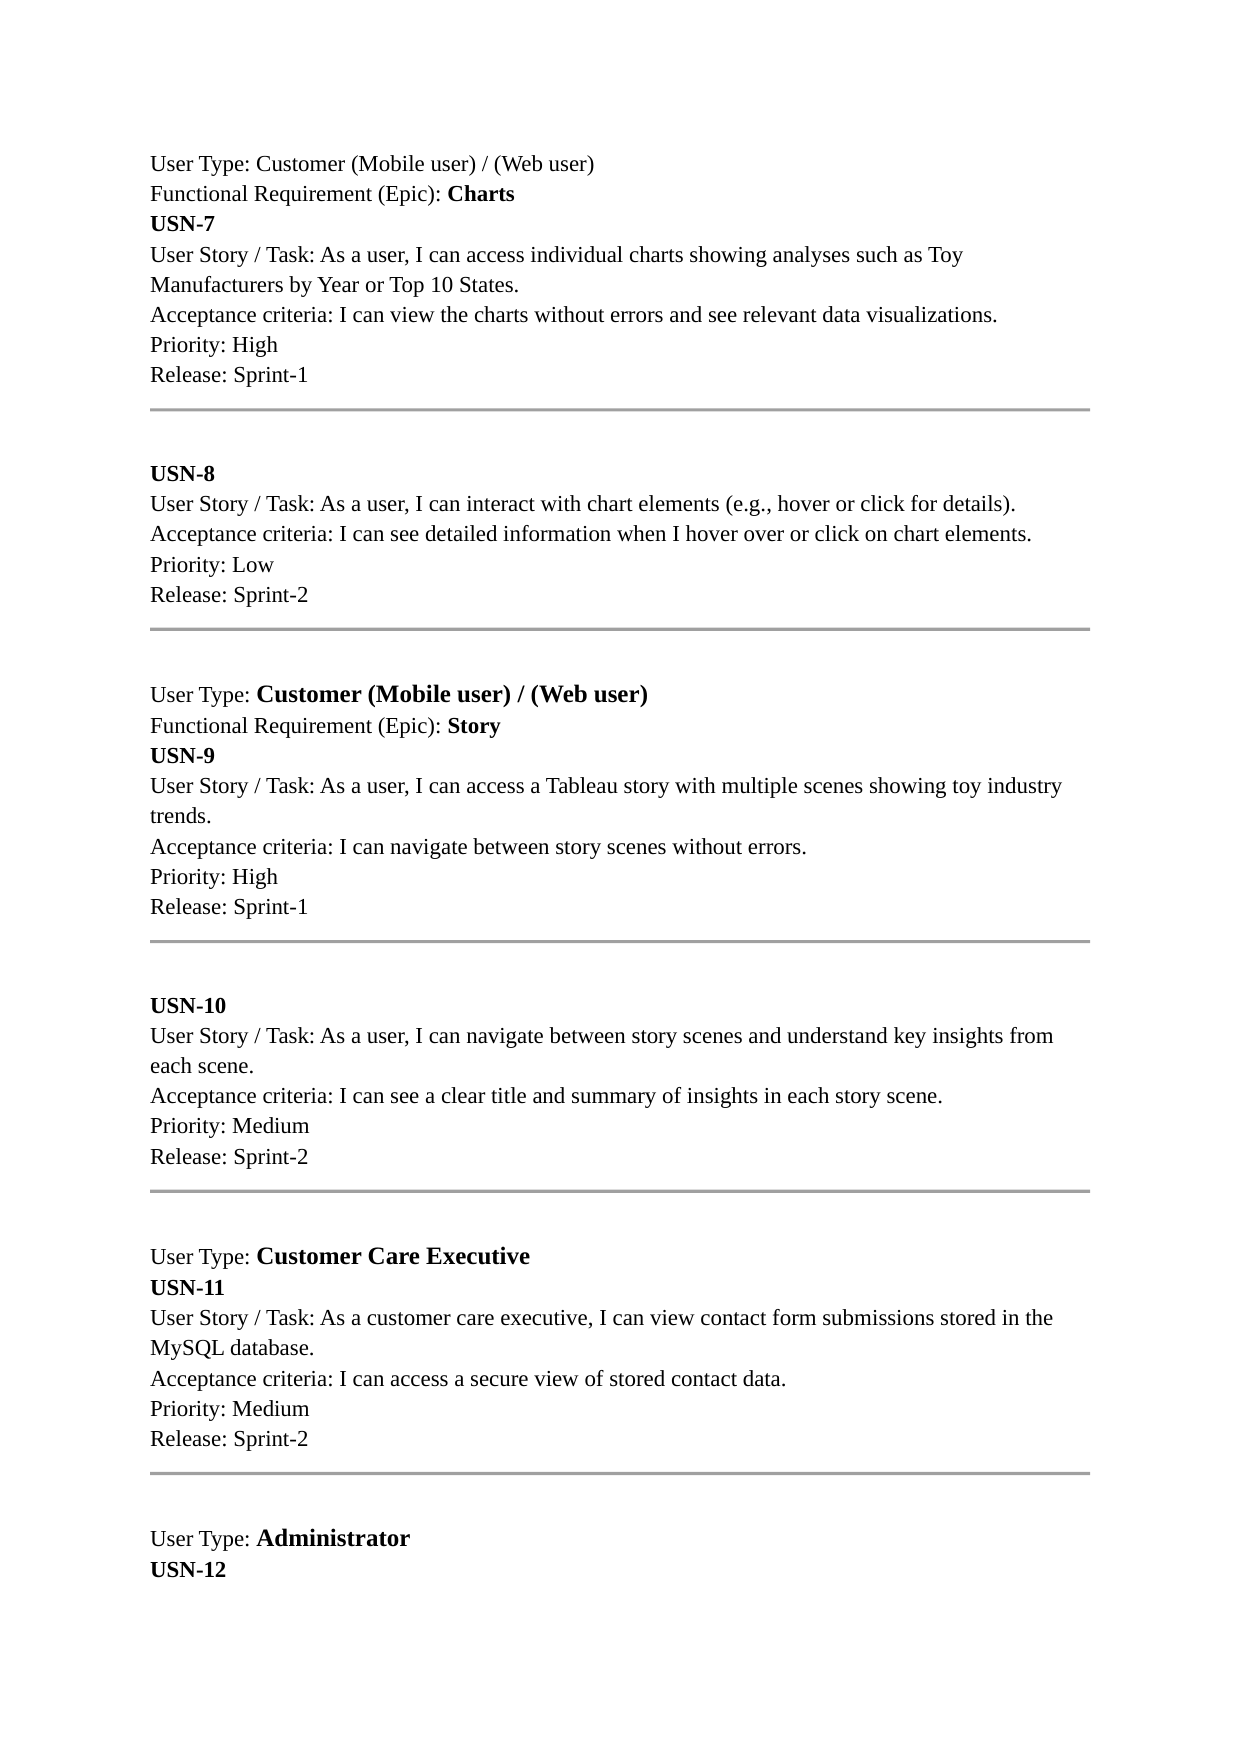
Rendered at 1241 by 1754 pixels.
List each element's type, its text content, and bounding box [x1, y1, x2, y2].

text User Type: Customer Care Executive USN-11 User Story / Task: As a customer care executive, I can view contact form submissions stored in the MySQL database. Acceptance criteria: I can access a secure view of stored contact data. Priority: Medium Release: Sprint-2 [150, 1241, 1090, 1451]
text USN-10 User Story / Task: As a user, I can navigate between story scenes and understand key insights from each scene. Acceptance criteria: I can see a clear title and summary of insights in each story scene. Priority: Medium Release: Sprint-2 [150, 992, 1090, 1169]
text User Type: Customer (Mobile user) / (Web user) Functional Requirement (Epic): Charts USN-7 User Story / Task: As a user, I can access individual charts showing analyses such as Toy Manufacturers by Year or Top 10 States. Acceptance criteria: I can view the charts without errors and see relevant data visualizations. Priority: High Release: Sprint-1 [150, 150, 1090, 388]
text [150, 1523, 1090, 1582]
text User Type: Customer (Mobile user) / (Web user) Functional Requirement (Epic): Story USN-9 User Story / Task: As a user, I can access a Tableau story with multiple scenes showing toy industry trends. Acceptance criteria: I can navigate between story scenes without errors. Priority: High Release: Sprint-1 [150, 679, 1090, 919]
text USN-8 User Story / Task: As a user, I can interact with chart elements (e.g., hover or click for details). Acceptance criteria: I can see detailed information when I hover over or click on chart elements. Priority: Low Release: Sprint-2 [150, 460, 1090, 607]
